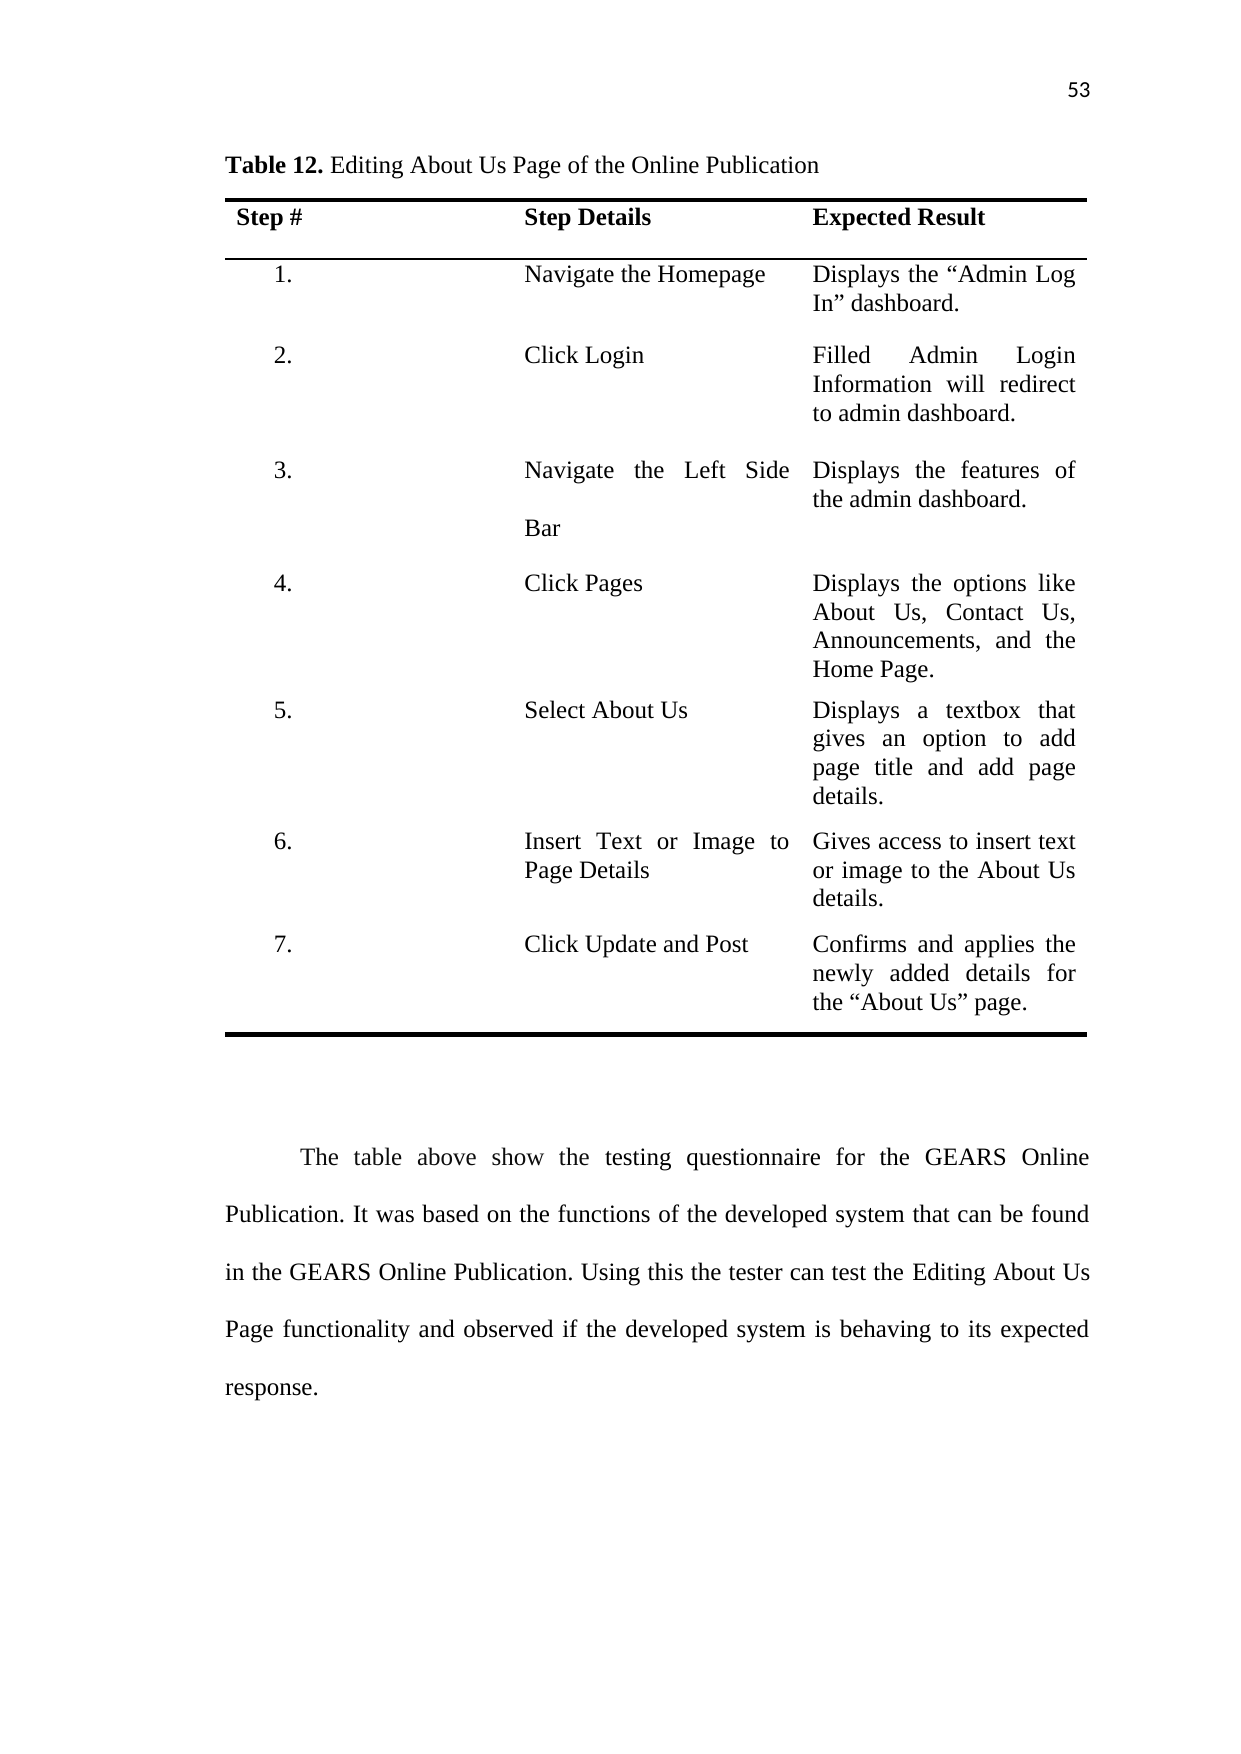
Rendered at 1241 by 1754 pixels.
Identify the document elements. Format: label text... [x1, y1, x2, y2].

table_header Expected Result [801, 202, 1087, 257]
table_cell Displays the options like About Us, Contact Us, Announcements, and the Home Page. [801, 568, 1087, 695]
table_cell Select About Us [513, 695, 801, 826]
table_cell [225, 929, 513, 1032]
table_cell Confirms and applies the newly added details for the “About Us” page. [801, 929, 1087, 1032]
table_cell [225, 826, 513, 929]
table_cell Displays a textbox that gives an option to add page title and add page details. [801, 695, 1087, 826]
table_cell [225, 695, 513, 826]
table_cell Click Pages [513, 568, 801, 695]
table_cell Filled Admin Login Information will redirect to admin dashboard. [801, 341, 1087, 456]
table_cell Navigate the Left Side Bar [513, 456, 801, 568]
table_cell Click Update and Post [513, 929, 801, 1032]
table_cell [225, 568, 513, 695]
table_cell Displays the “Admin Log In” dashboard. [801, 260, 1087, 341]
table_cell Click Login [513, 341, 801, 456]
table_cell [225, 341, 513, 456]
table_cell Insert Text or Image to Page Details [513, 826, 801, 929]
table_cell Displays the features of the admin dashboard. [801, 456, 1087, 568]
table_cell [225, 456, 513, 568]
table_cell Gives access to insert text or image to the About Us details. [801, 826, 1087, 929]
table_cell Navigate the Homepage [513, 260, 801, 341]
text Table 12. Editing About Us Page of the Online Publication [225, 150, 1090, 179]
table_cell [225, 260, 513, 341]
table_header Step # [225, 202, 513, 257]
table_header Step Details [513, 202, 801, 257]
text The table above show the testing questionnaire for the GEARS Online Publication. It was based on the functions of the developed system that can be found in the GEARS Online Publication. Using this the tester can test the Editing About Us Page functionality and observed if the developed system is behaving to its expected response. [225, 1142, 1090, 1401]
